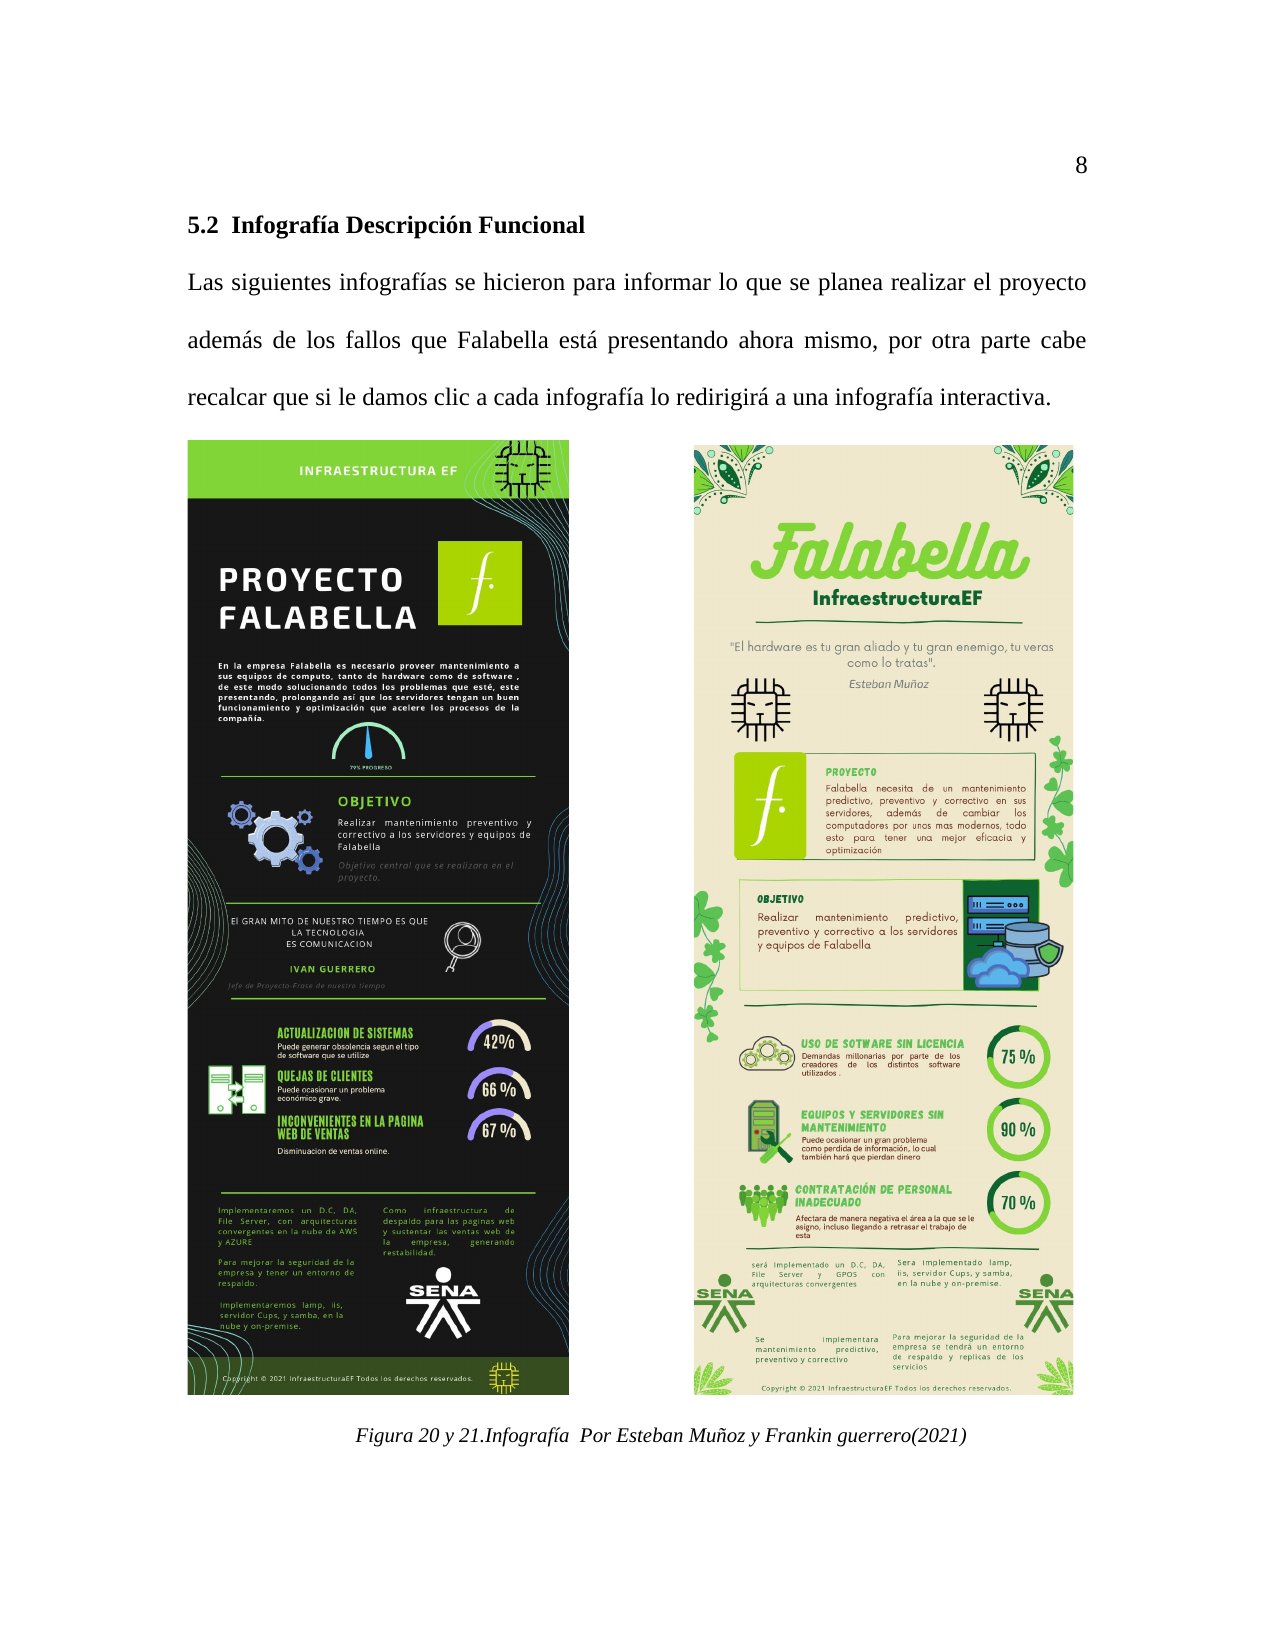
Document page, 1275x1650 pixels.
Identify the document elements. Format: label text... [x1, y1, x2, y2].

subtitle Figura 20 y 21.Infografía Por Esteban Muñoz y Frankin guerrero(2021) [187, 1423, 1087, 1447]
subtitle 5.2 Infografía Descripción Funcional [187, 210, 1087, 239]
picture [187, 440, 569, 1395]
text Las siguientes infografías se hicieron para informar lo que se planea realizar el proyecto además de los fallos que Falabella está presentando ahora mismo, por otra parte cabe recalcar que si le damos clic a cada infografía lo redirigirá a una infografía interactiva. [187, 267, 1087, 411]
picture [693, 445, 1074, 1395]
